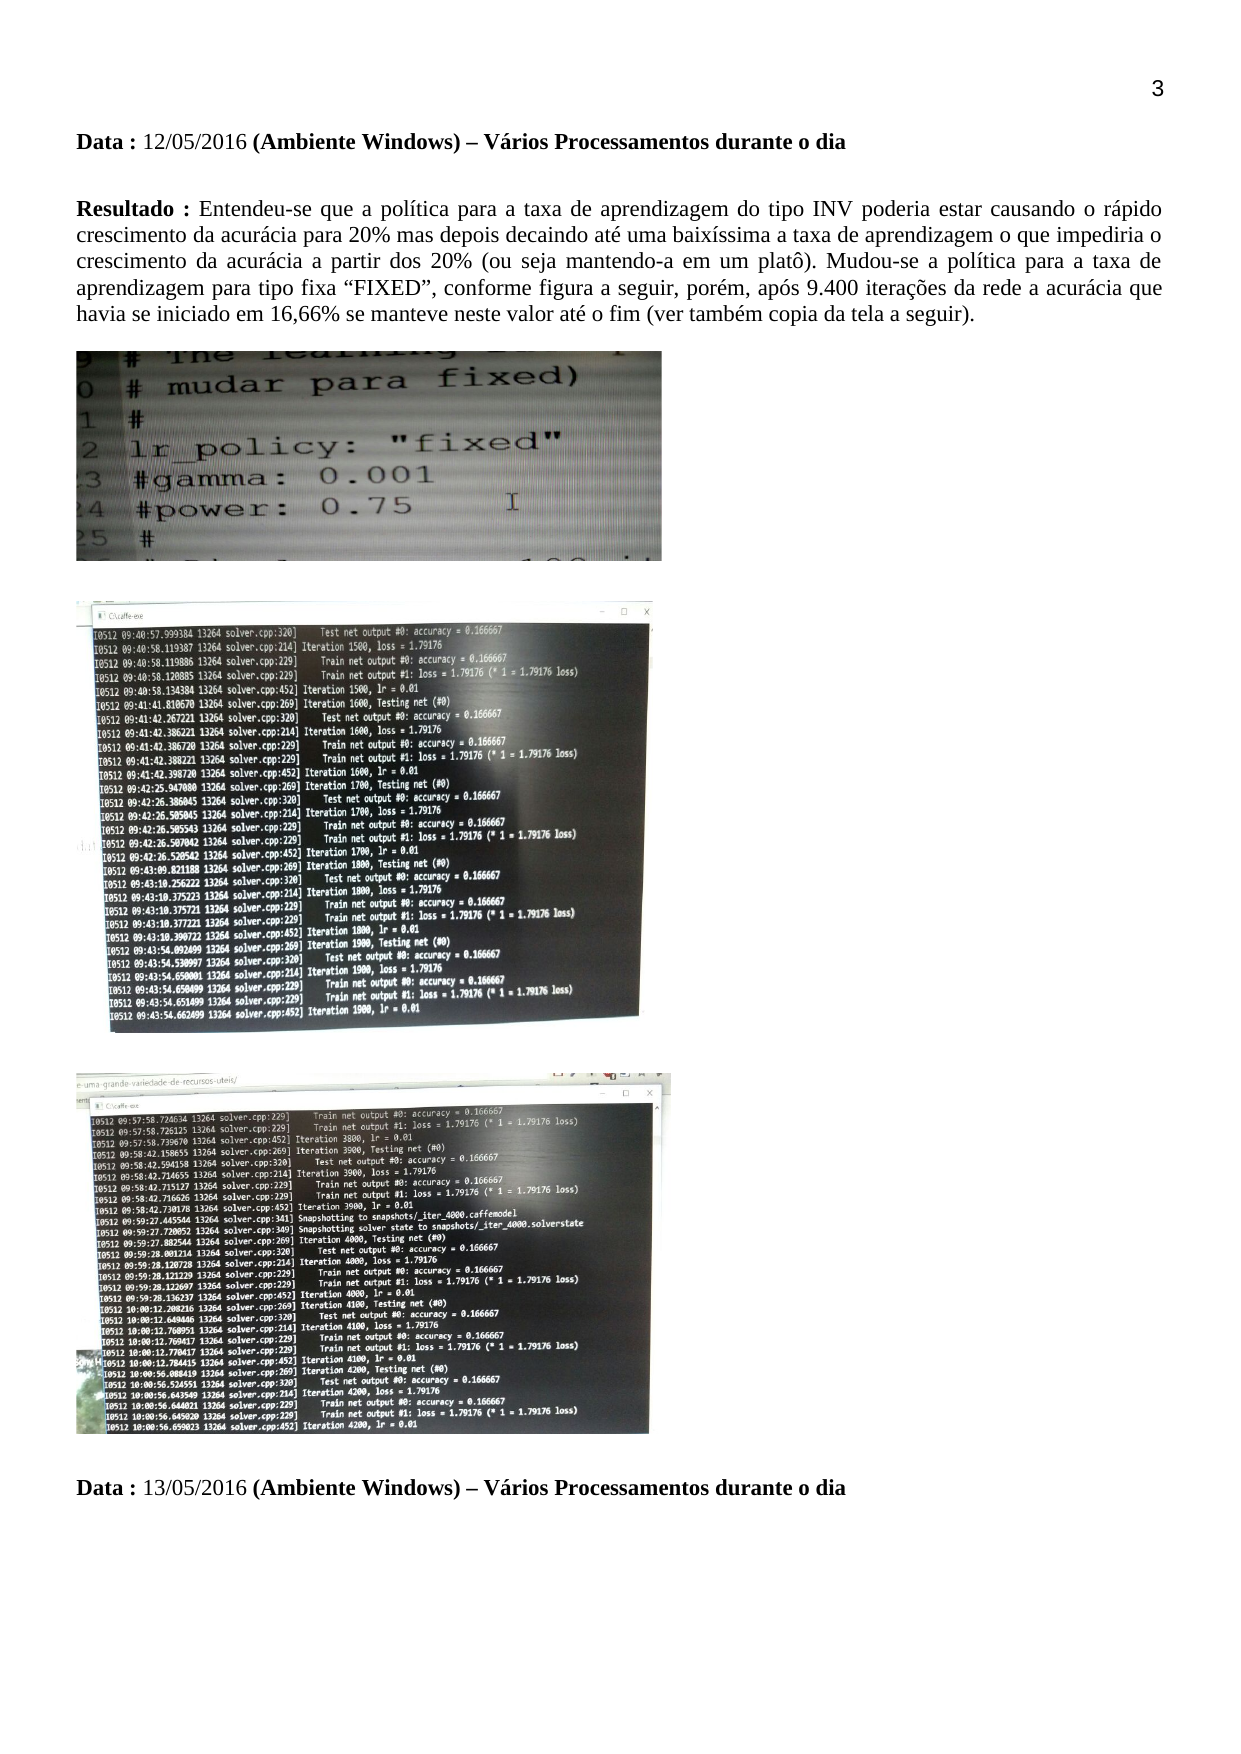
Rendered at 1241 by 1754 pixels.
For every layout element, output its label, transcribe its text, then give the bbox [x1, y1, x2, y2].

text Data : 13/05/2016 (Ambiente Windows) – Vários Processamentos durante o dia [76, 1474, 1164, 1501]
picture [76, 601, 653, 1033]
picture [76, 351, 662, 561]
picture [76, 1073, 671, 1434]
text Data : 12/05/2016 (Ambiente Windows) – Vários Processamentos durante o dia [76, 128, 1164, 154]
text Resultado : Entendeu-se que a política para a taxa de aprendizagem do tipo INV poderia estar causando o rápido crescimento da acurácia para 20% mas depois decaindo até uma baixíssima a taxa de aprendizagem o que impediria o crescimento da acurácia a partir dos 20% (ou seja mantendo-a em um platô). Mudou-se a política para a taxa de aprendizagem para tipo fixa “FIXED”, conforme figura a seguir, porém, após 9.400 iterações da rede a acurácia que havia se iniciado em 16,66% se manteve neste valor até o fim (ver também copia da tela a seguir). [76, 195, 1164, 327]
